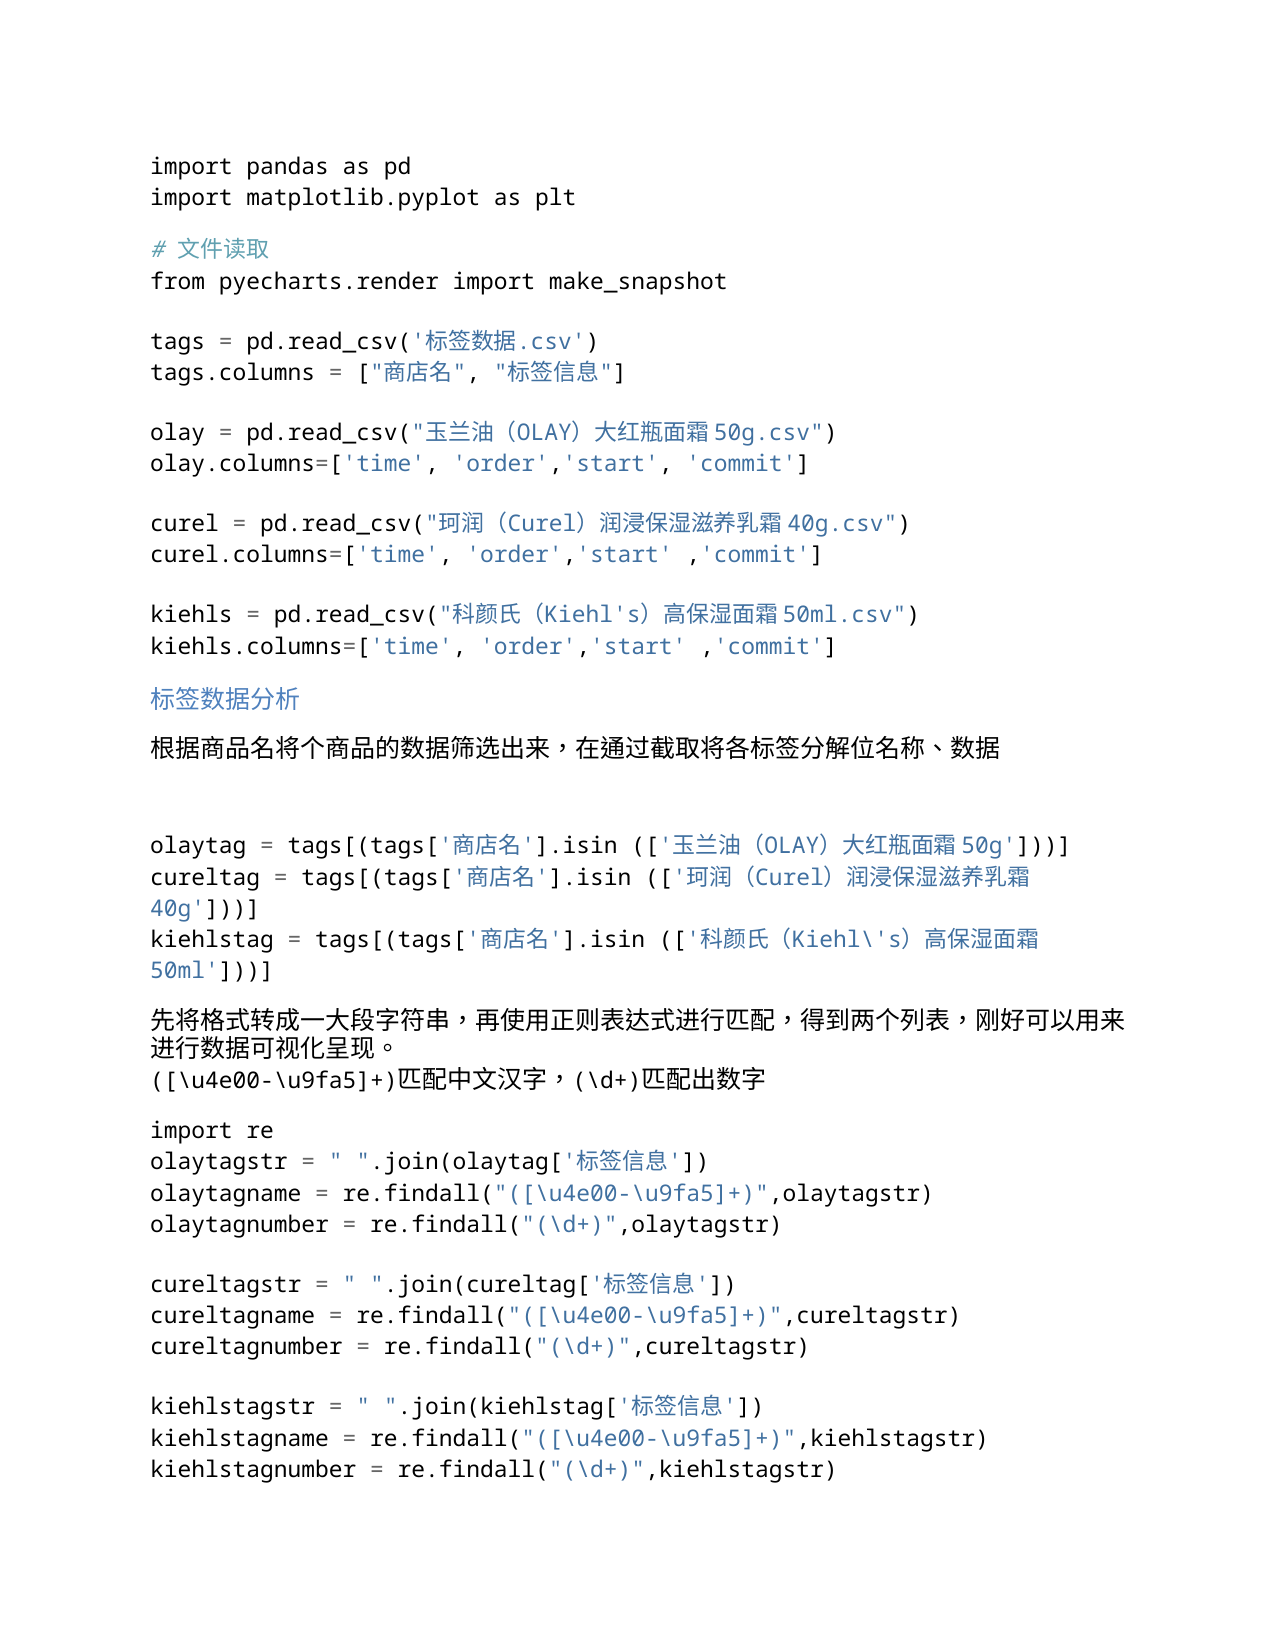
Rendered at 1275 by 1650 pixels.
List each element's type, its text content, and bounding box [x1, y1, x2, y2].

text 根据商品名将个商品的数据筛选出来，在通过截取将各标签分解位名称、数据 [150, 734, 1125, 763]
text import re olaytagstr = " ".join(olaytag['标签信息']) olaytagname = re.findall("([\u4e00-\u9fa5]+)",olaytagstr) olaytagnumber = re.findall("(\d+)",olaytagstr) cureltagstr = " ".join(cureltag['标签信息']) cureltagname = re.findall("([\u4e00-\u9fa5]+)",cureltagstr) cureltagnumber = re.findall("(\d+)",cureltagstr) kiehlstagstr = " ".join(kiehlstag['标签信息']) kiehlstagname = re.findall("([\u4e00-\u9fa5]+)",kiehlstagstr) kiehlstagnumber = re.findall("(\d+)",kiehlstagstr) [150, 1114, 1125, 1484]
text 先将格式转成一大段字符串，再使用正则表达式进行匹配，得到两个列表，刚好可以用来进行数据可视化呈现。 ([\u4e00-\u9fa5]+)匹配中文汉字，(\d+)匹配出数字 [150, 1007, 1125, 1095]
subtitle 标签数据分析 [150, 682, 1125, 716]
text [150, 150, 1125, 212]
text # 文件读取 from pyecharts.render import make_snapshot tags = pd.read_csv('标签数据.csv') tags.columns = ["商店名", "标签信息"] olay = pd.read_csv("玉兰油（OLAY）大红瓶面霜50g.csv") olay.columns=['time', 'order','start', 'commit'] curel = pd.read_csv("珂润（Curel）润浸保湿滋养乳霜40g.csv") curel.columns=['time', 'order','start' ,'commit'] kiehls = pd.read_csv("科颜氏（Kiehl's）高保湿面霜50ml.csv") kiehls.columns=['time', 'order','start' ,'commit'] [150, 233, 1125, 661]
text olaytag = tags[(tags['商店名'].isin (['玉兰油（OLAY）大红瓶面霜50g']))] cureltag = tags[(tags['商店名'].isin (['珂润（Curel）润浸保湿滋养乳霜40g']))] kiehlstag = tags[(tags['商店名'].isin (['科颜氏（Kiehl\'s）高保湿面霜50ml']))] [150, 829, 1125, 986]
